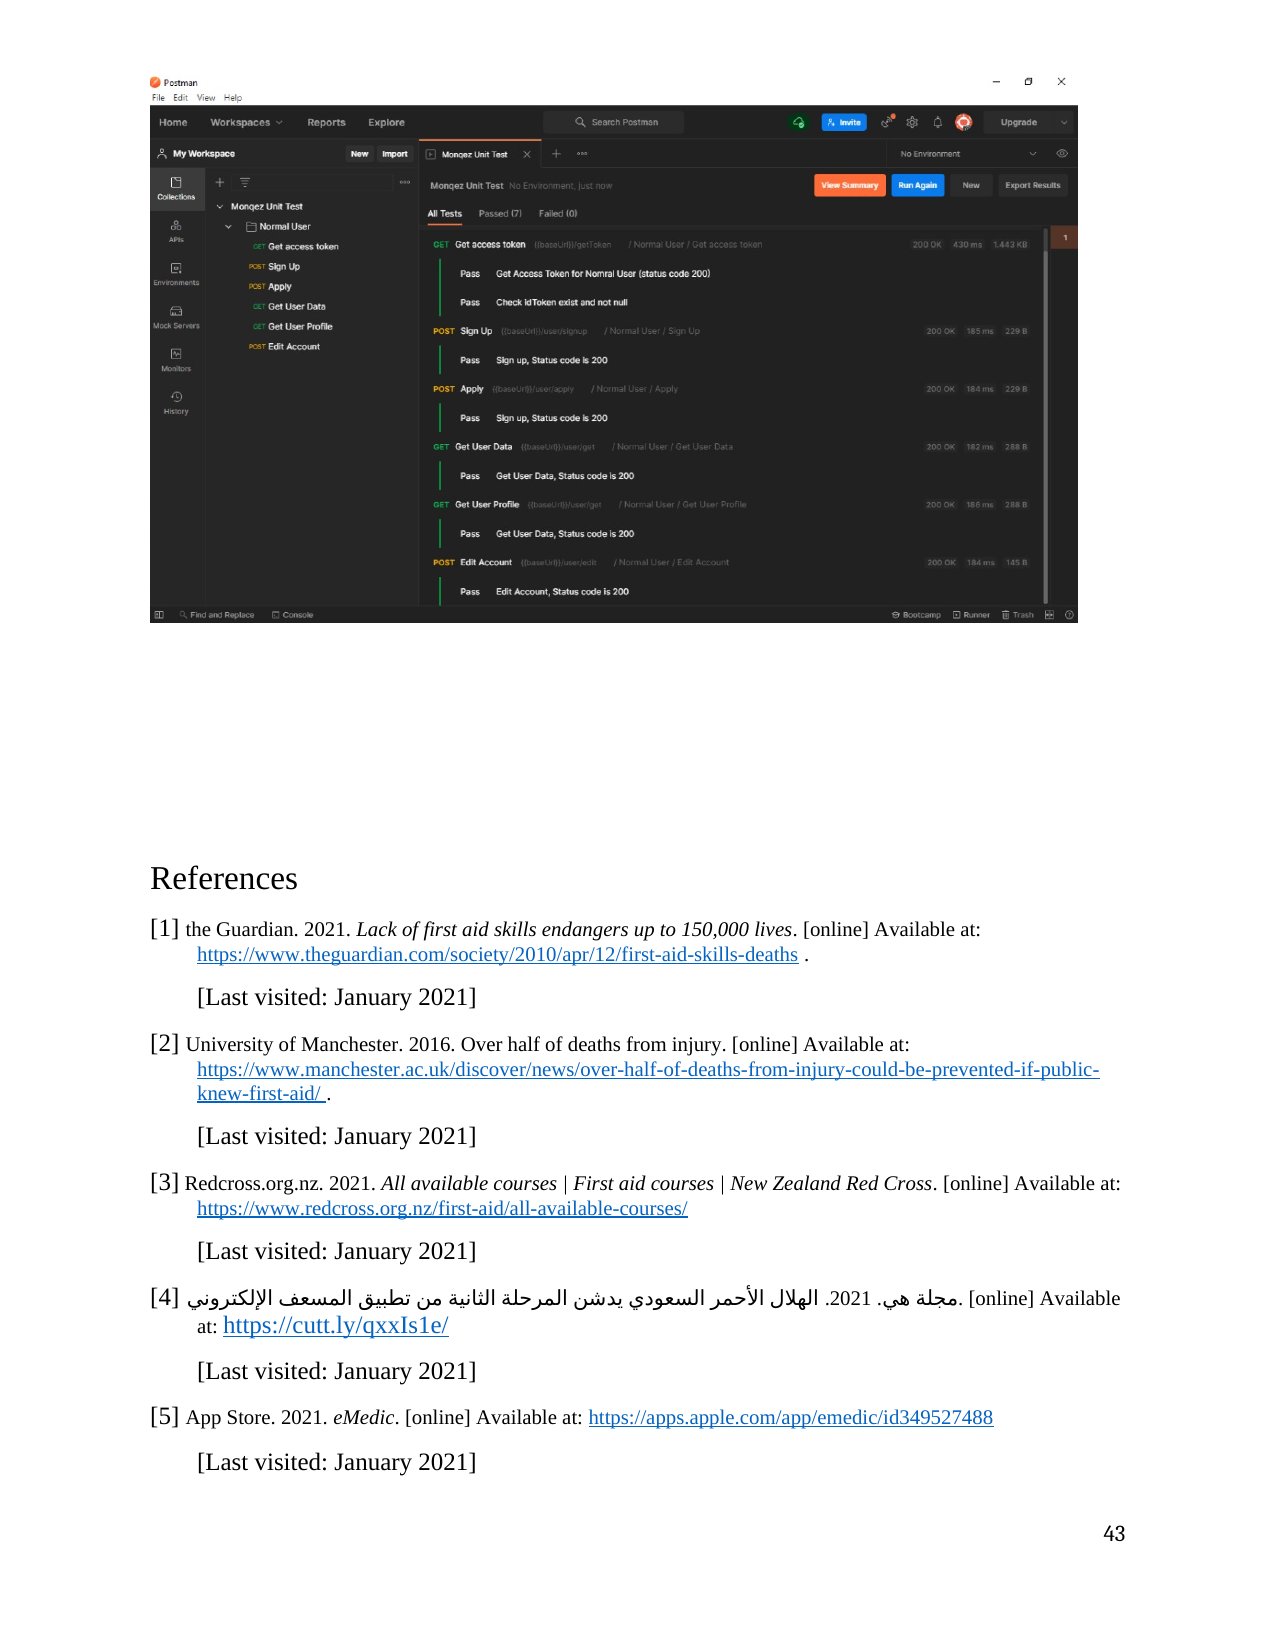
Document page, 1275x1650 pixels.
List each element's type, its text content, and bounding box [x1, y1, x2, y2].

text [4] مجلة هي. 2021. الهلال الأحمر السعودي يدشن المرحلة الثانية من تطبيق المسعف الإلكتروني. [online] Available at: https://cutt.ly/qxxIs1e/ [150, 1282, 1125, 1339]
text [Last visited: January 2021] [197, 1356, 1125, 1385]
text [150, 1447, 1125, 1476]
text [Last visited: January 2021] [150, 982, 1125, 1011]
picture [150, 75, 1078, 623]
subtitle References [150, 858, 1125, 896]
text [5] App Store. 2021. ‎eMedic. [online] Available at: https://apps.apple.com/app/emedic/id349527488 [150, 1401, 1125, 1430]
text [2] University of Manchester. 2016. Over half of deaths from injury. [online] Available at: https://www.manchester.ac.uk/discover/news/over-half-of-deaths-from-injury-could-be-prevented-if-public-knew-first-aid/ . [150, 1028, 1125, 1105]
text [1] the Guardian. 2021. Lack of first aid skills endangers up to 150,000 lives. [online] Available at: https://www.theguardian.com/society/2010/apr/12/first-aid-skills-deaths . [150, 913, 1125, 966]
text [Last visited: January 2021] [150, 1236, 1125, 1265]
text [3] Redcross.org.nz. 2021. All available courses | First aid courses | New Zealand Red Cross. [online] Available at: https://www.redcross.org.nz/first-aid/all-available-courses/ [150, 1167, 1125, 1220]
text [Last visited: January 2021] [150, 1121, 1125, 1150]
